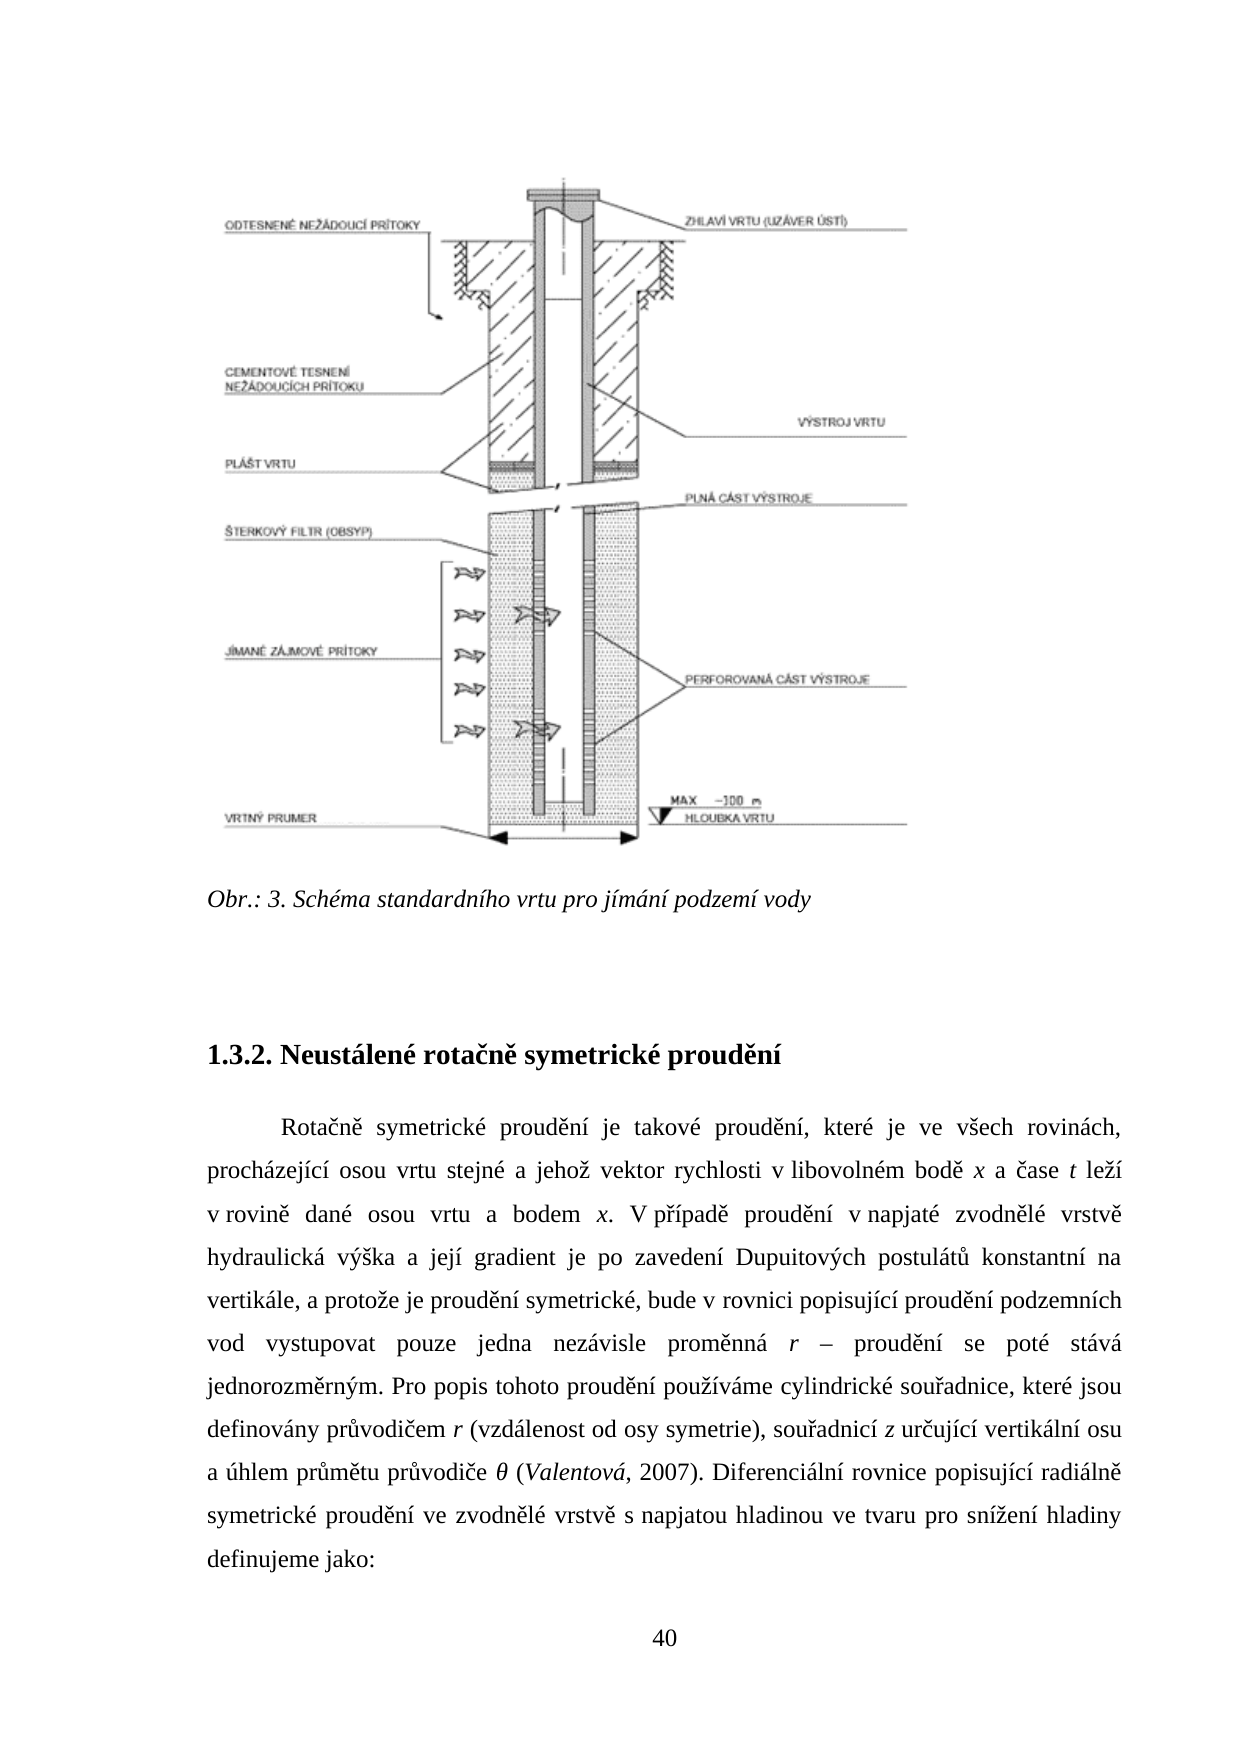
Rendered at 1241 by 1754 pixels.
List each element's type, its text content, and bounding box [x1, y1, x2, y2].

picture [206, 177, 912, 849]
subtitle 1.3.2. Neustálené rotačně symetrické proudění [207, 1037, 1122, 1071]
text Rotačně symetrické proudění je takové proudění, které je ve všech rovinách, procházející osou vrtu stejné a jehož vektor rychlosti v libovolném bodě x a čase t leží v rovině dané osou vrtu a bodem x. V případě proudění v napjaté zvodnělé vrstvě hydraulická výška a její gradient je po zavedení Dupuitových postulátů konstantní na vertikále, a protože je proudění symetrické, bude v rovnici popisující proudění podzemních vod vystupovat pouze jedna nezávisle proměnná r – proudění se poté stává jednorozměrným. Pro popis tohoto proudění používáme cylindrické souřadnice, které jsou definovány průvodičem r (vzdálenost od osy symetrie), souřadnicí z určující vertikální osu a úhlem průmětu průvodiče θ (Valentová, 2007). Diferenciální rovnice popisující radiálně symetrické proudění ve zvodnělé vrstvě s napjatou hladinou ve tvaru pro snížení hladiny definujeme jako: [207, 1112, 1122, 1572]
text Obr.: 3. Schéma standardního vrtu pro jímání podzemí vody [207, 884, 1122, 913]
